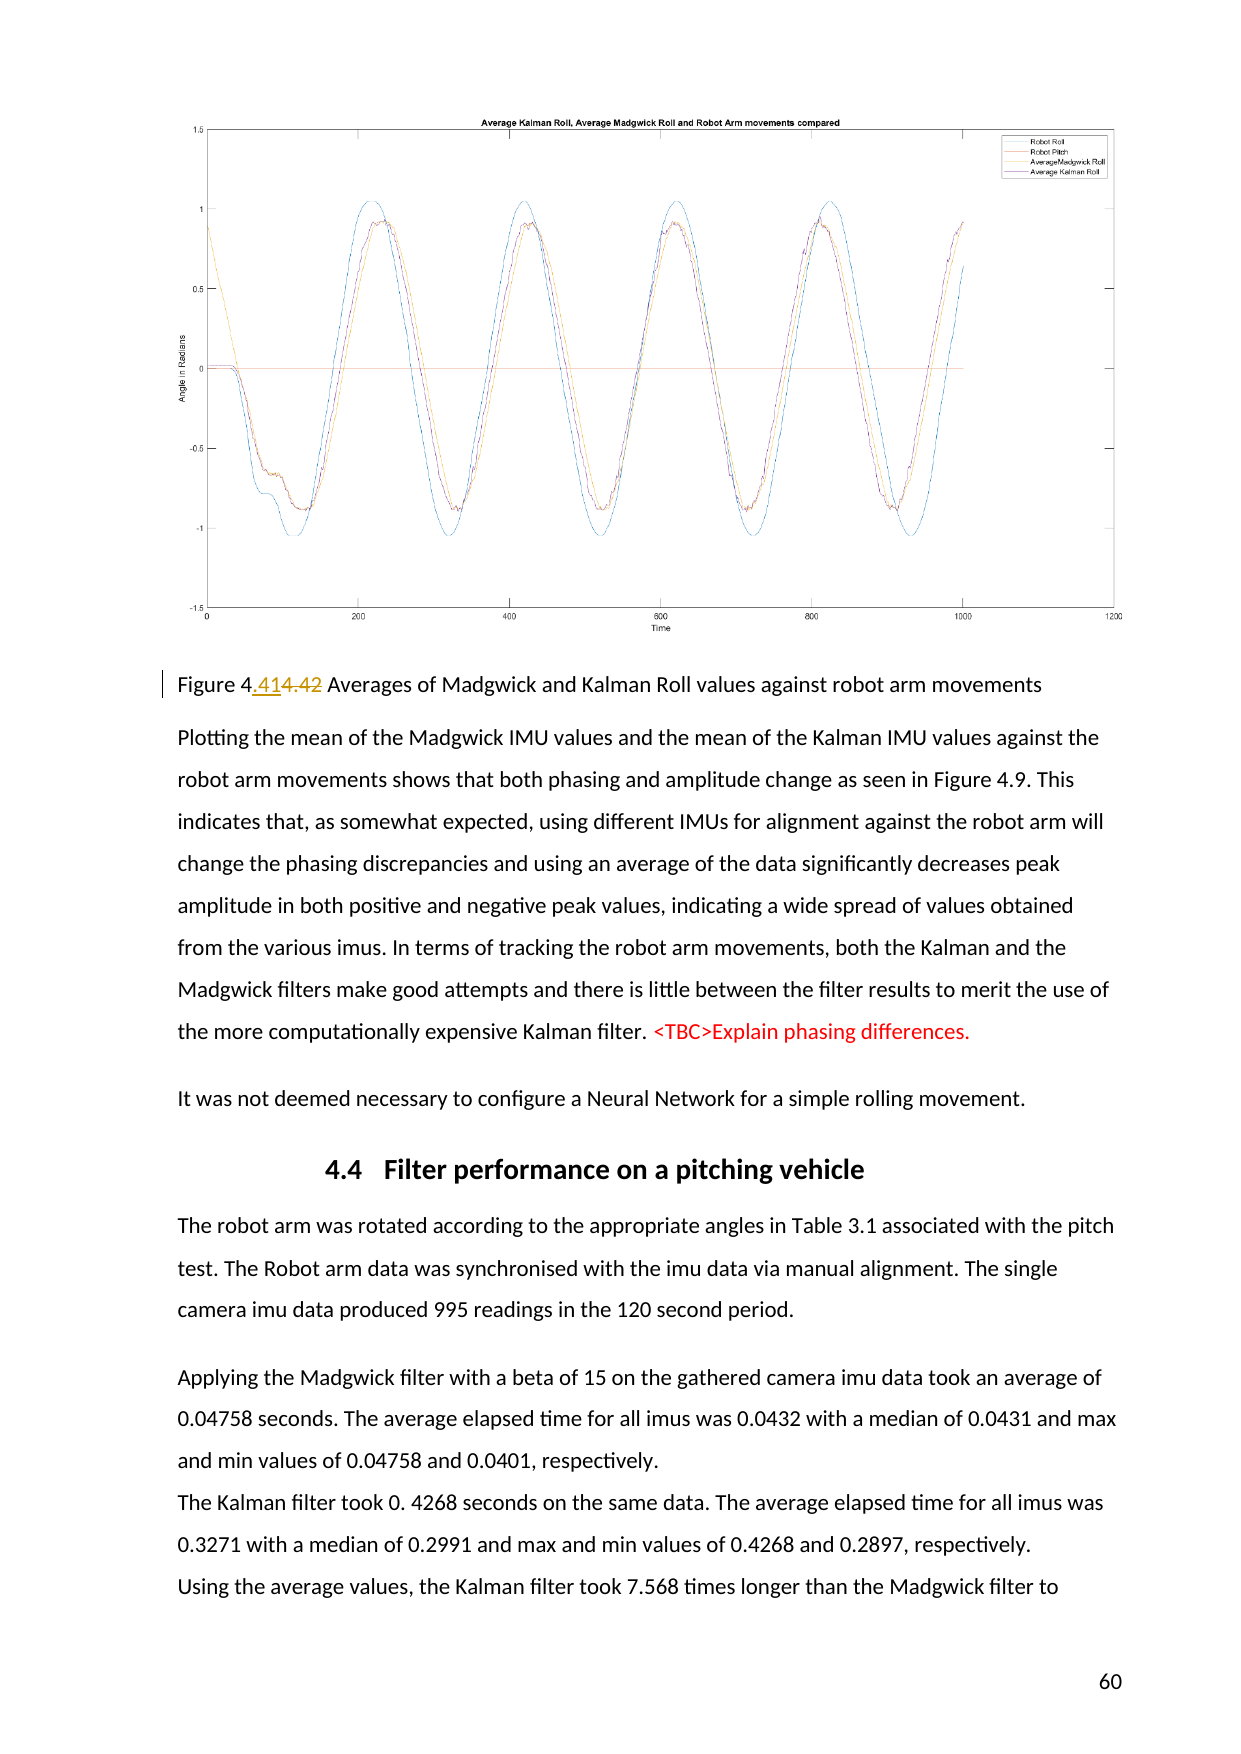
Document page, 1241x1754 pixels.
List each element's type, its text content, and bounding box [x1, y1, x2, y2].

text Figure 4 Averages of Madgwick and Kalman Roll values against robot arm movements [177, 670, 1122, 698]
text Plotting the mean of the Madgwick IMU values and the mean of the Kalman IMU values against the robot arm movements shows that both phasing and amplitude change as seen in Figure 4.9. This indicates that, as somewhat expected, using different IMUs for alignment against the robot arm will change the phasing discrepancies and using an average of the data significantly decreases peak amplitude in both positive and negative peak values, indicating a wide spread of values obtained from the various imus. In terms of tracking the robot arm movements, both the Kalman and the Madgwick filters make good attempts and there is little between the filter results to merit the use of the more computationally expensive Kalman filter. <TBC>Explain phasing differences. [177, 723, 1122, 1045]
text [177, 1363, 1122, 1601]
text The robot arm was rotated according to the appropriate angles in Table 3.1 associated with the pitch test. The Robot arm data was synchronised with the imu data via manual alignment. The single camera imu data produced 995 readings in the 120 second period. [177, 1212, 1122, 1324]
text It was not deemed necessary to configure a Neural Network for a simple rolling movement. [177, 1084, 1122, 1112]
subtitle Filter performance on a pitching vehicle [325, 1151, 1122, 1187]
picture [177, 118, 1123, 632]
